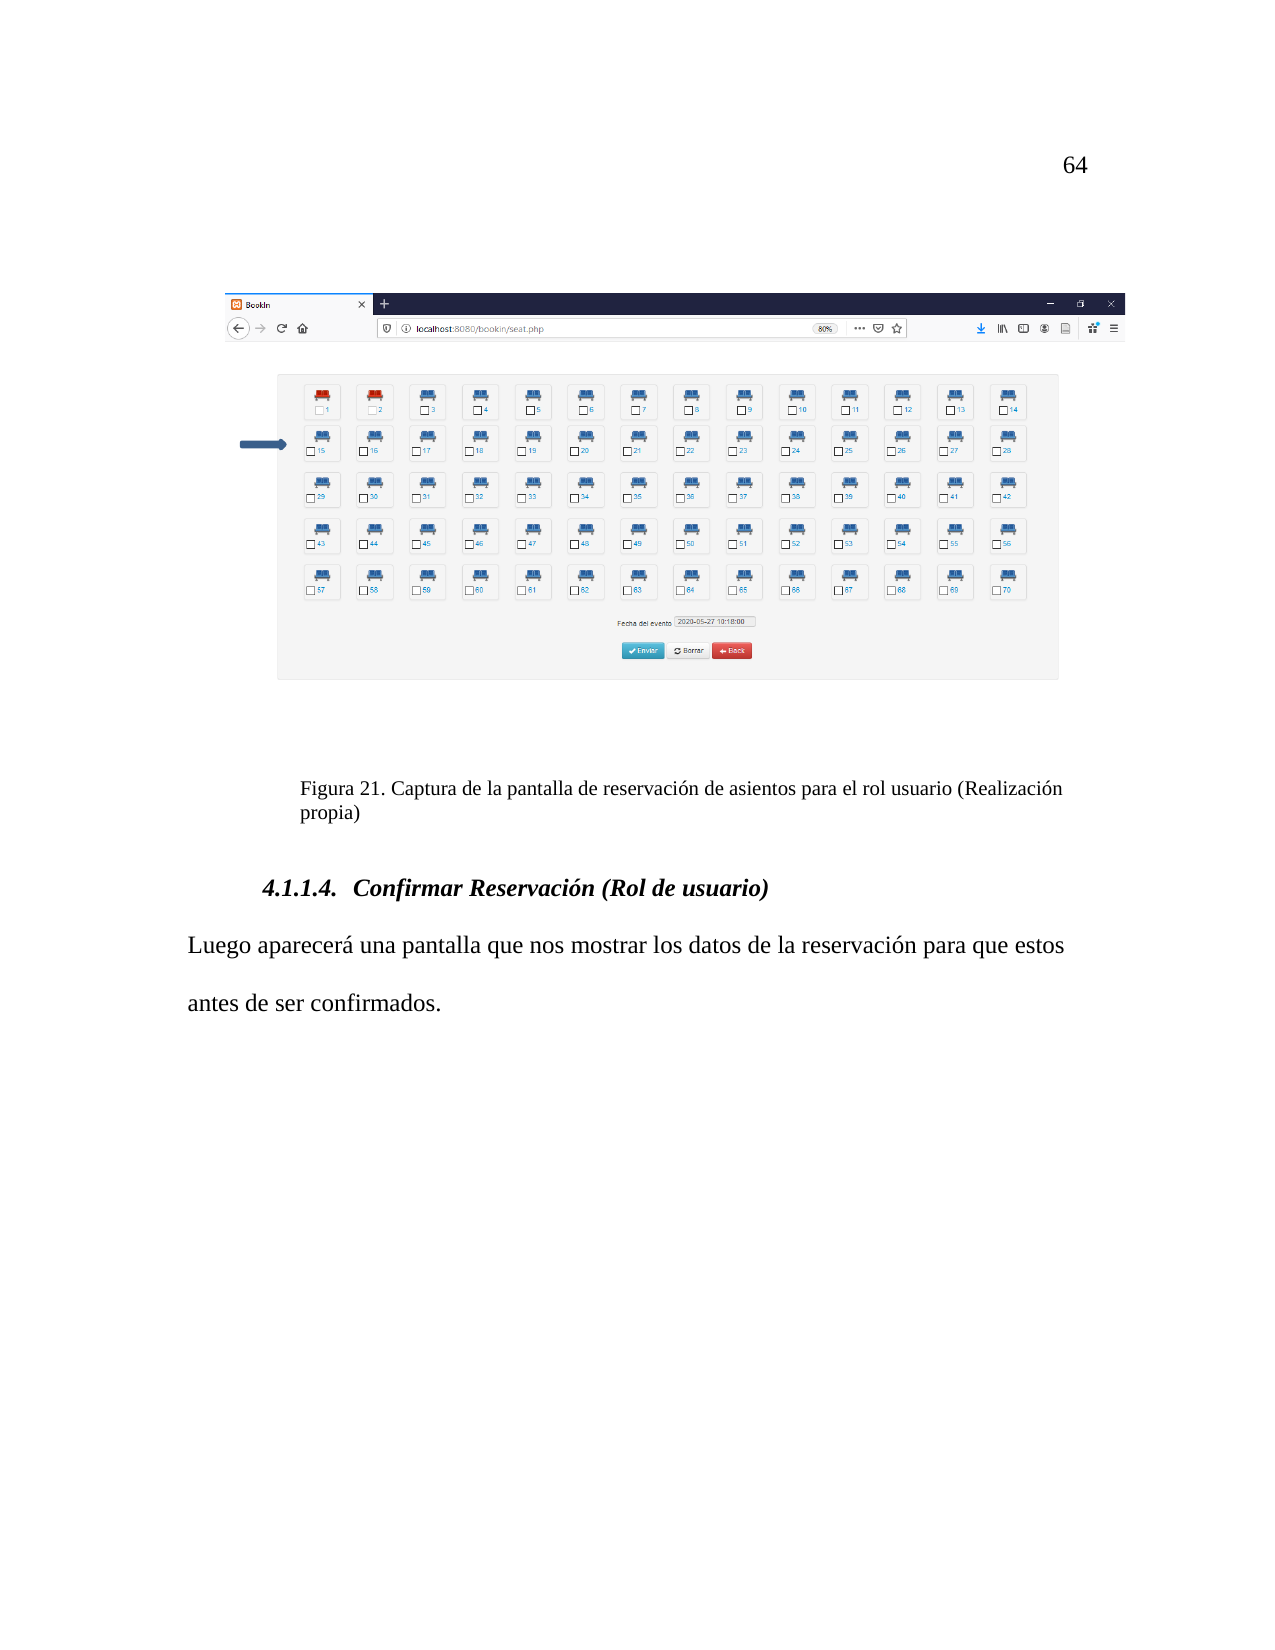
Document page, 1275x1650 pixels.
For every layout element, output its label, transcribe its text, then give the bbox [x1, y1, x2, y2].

picture [225, 293, 1125, 735]
text Figura 21. Captura de la pantalla de reservación de asientos para el rol usuario (Realización propia) [300, 776, 1087, 824]
subtitle Confirmar Reservación (Rol de usuario) [262, 873, 1087, 902]
text Luego aparecerá una pantalla que nos mostrar los datos de la reservación para que estos antes de ser confirmados. [187, 930, 1087, 1017]
